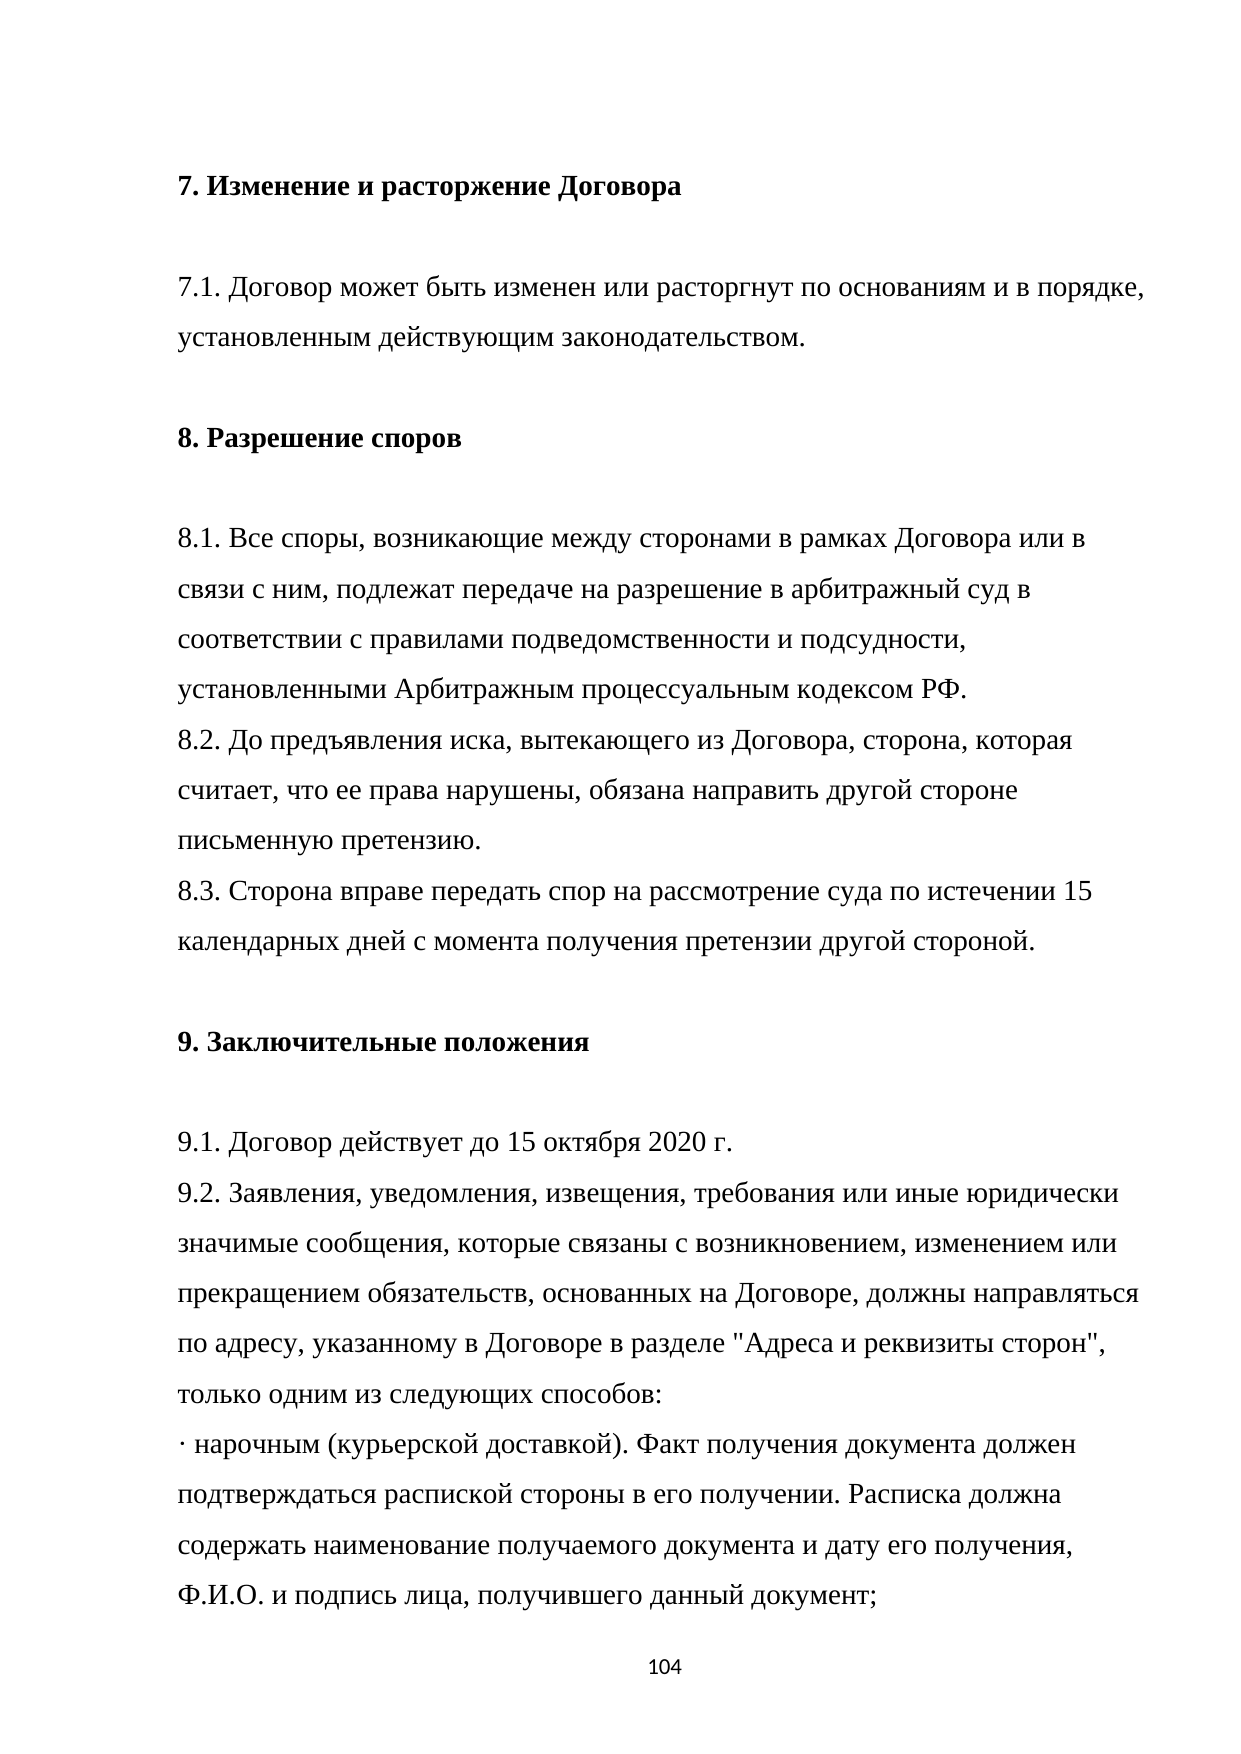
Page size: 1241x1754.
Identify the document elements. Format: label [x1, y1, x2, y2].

text [177, 118, 1152, 1611]
